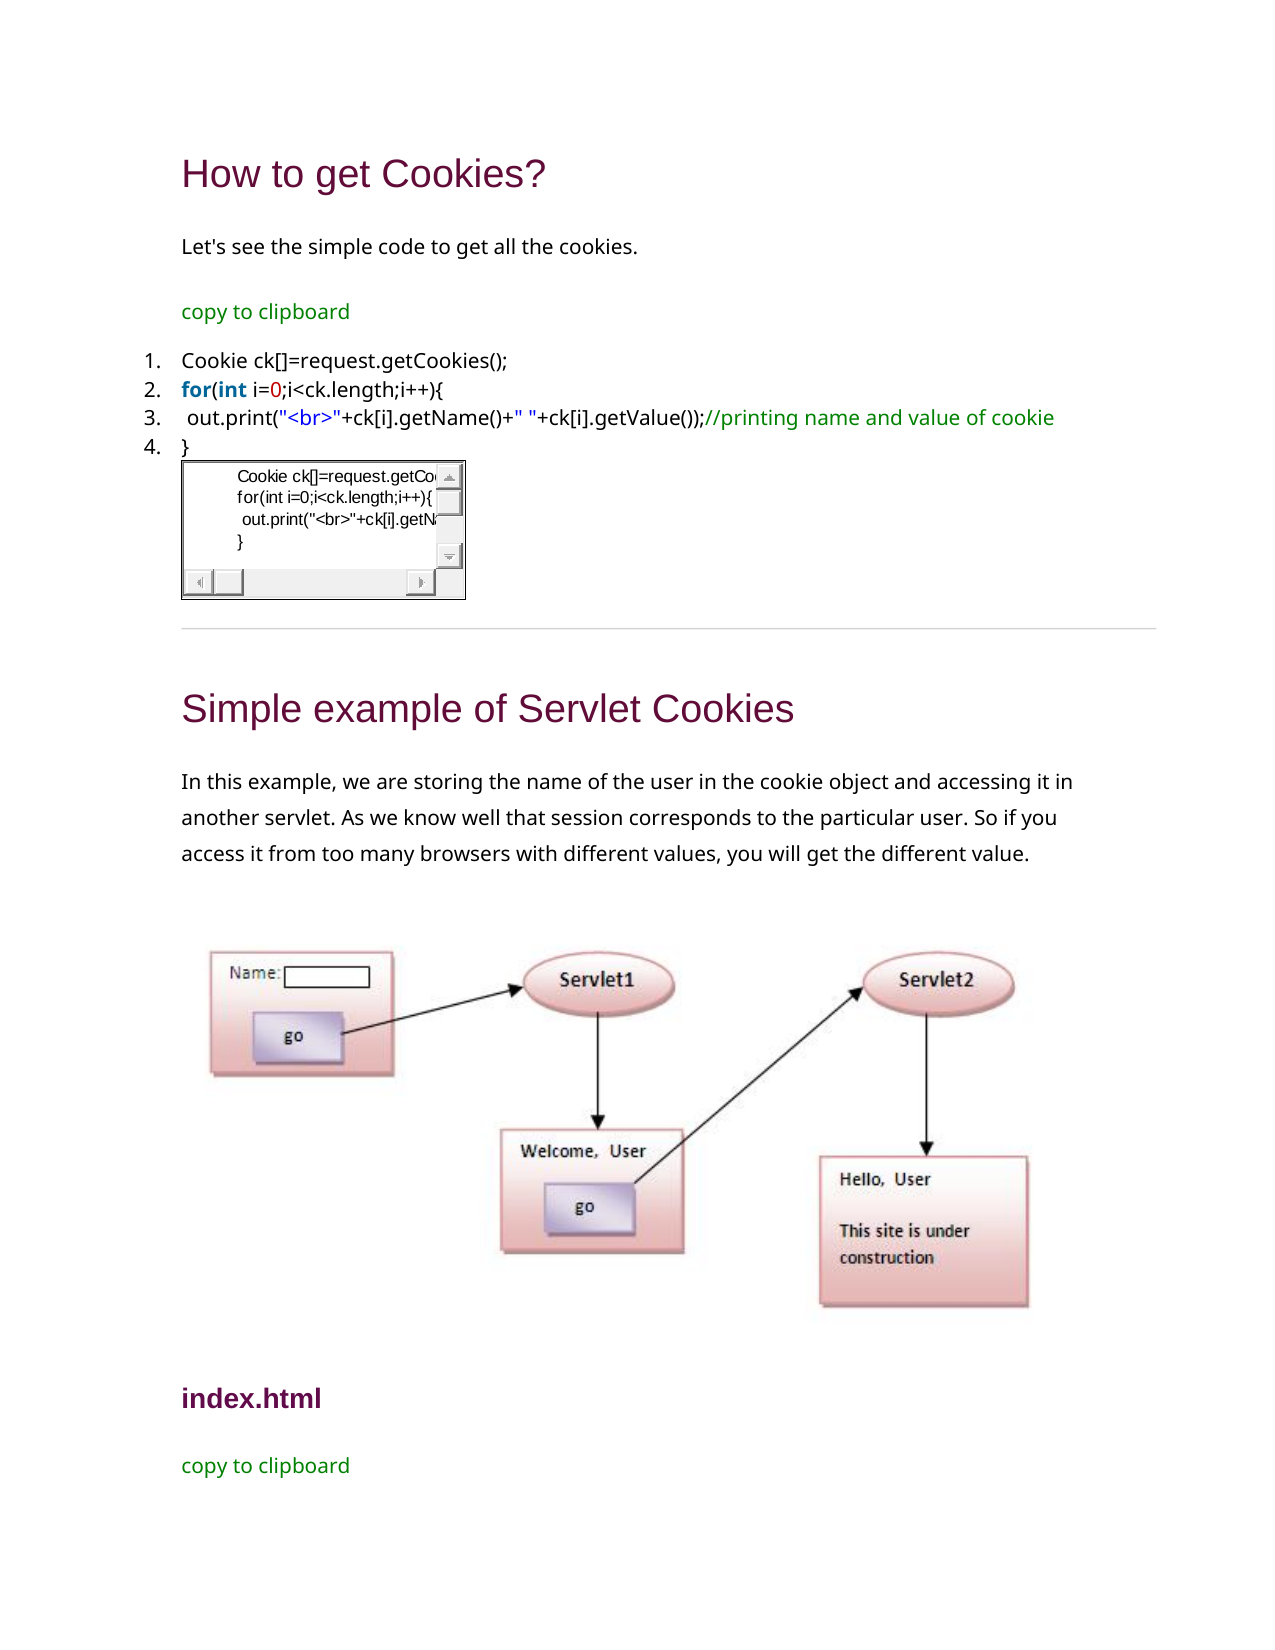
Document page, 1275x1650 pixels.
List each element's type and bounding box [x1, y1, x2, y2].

picture [181, 896, 1123, 1350]
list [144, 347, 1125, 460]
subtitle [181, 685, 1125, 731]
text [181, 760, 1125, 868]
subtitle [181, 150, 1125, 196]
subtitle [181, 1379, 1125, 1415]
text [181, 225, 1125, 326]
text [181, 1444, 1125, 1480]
